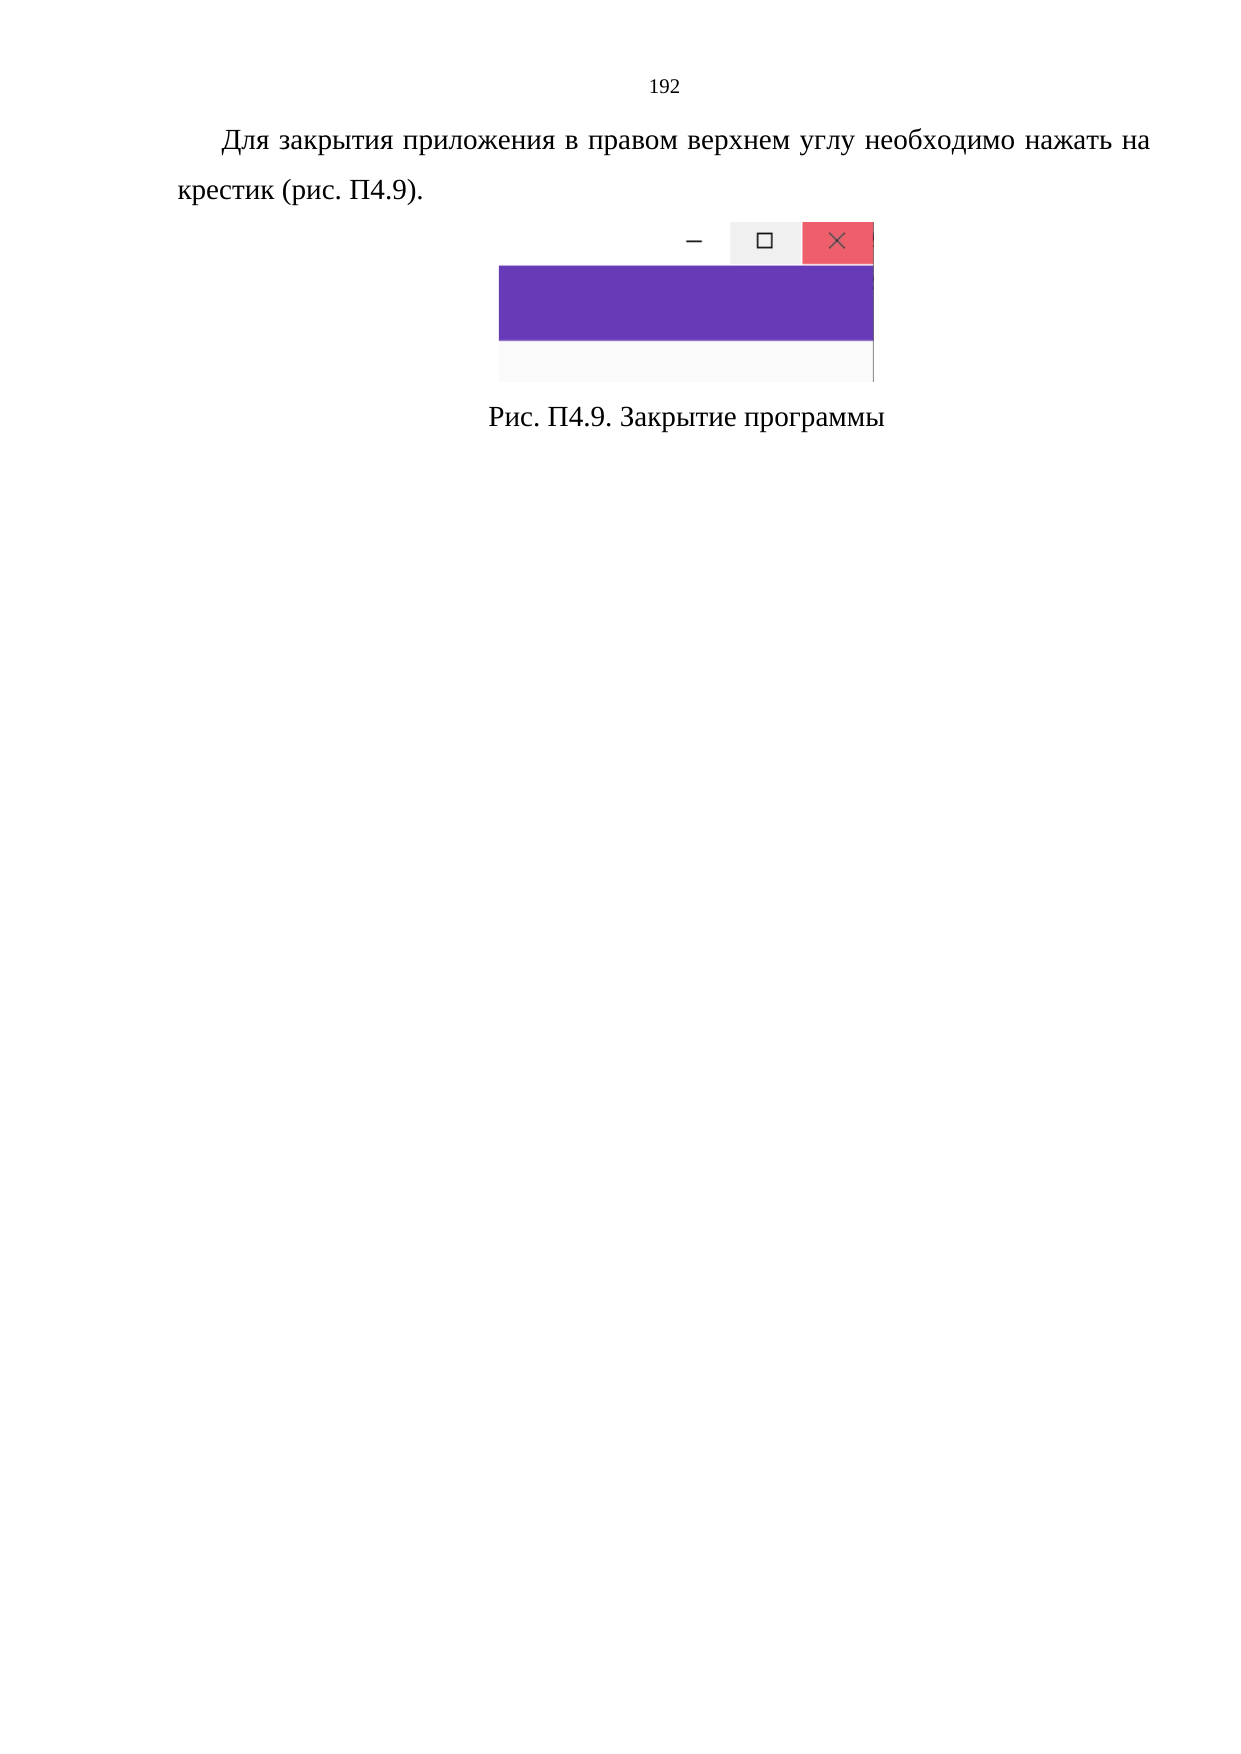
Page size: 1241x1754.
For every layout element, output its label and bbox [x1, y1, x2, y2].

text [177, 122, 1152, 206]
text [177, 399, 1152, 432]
picture [498, 222, 874, 382]
